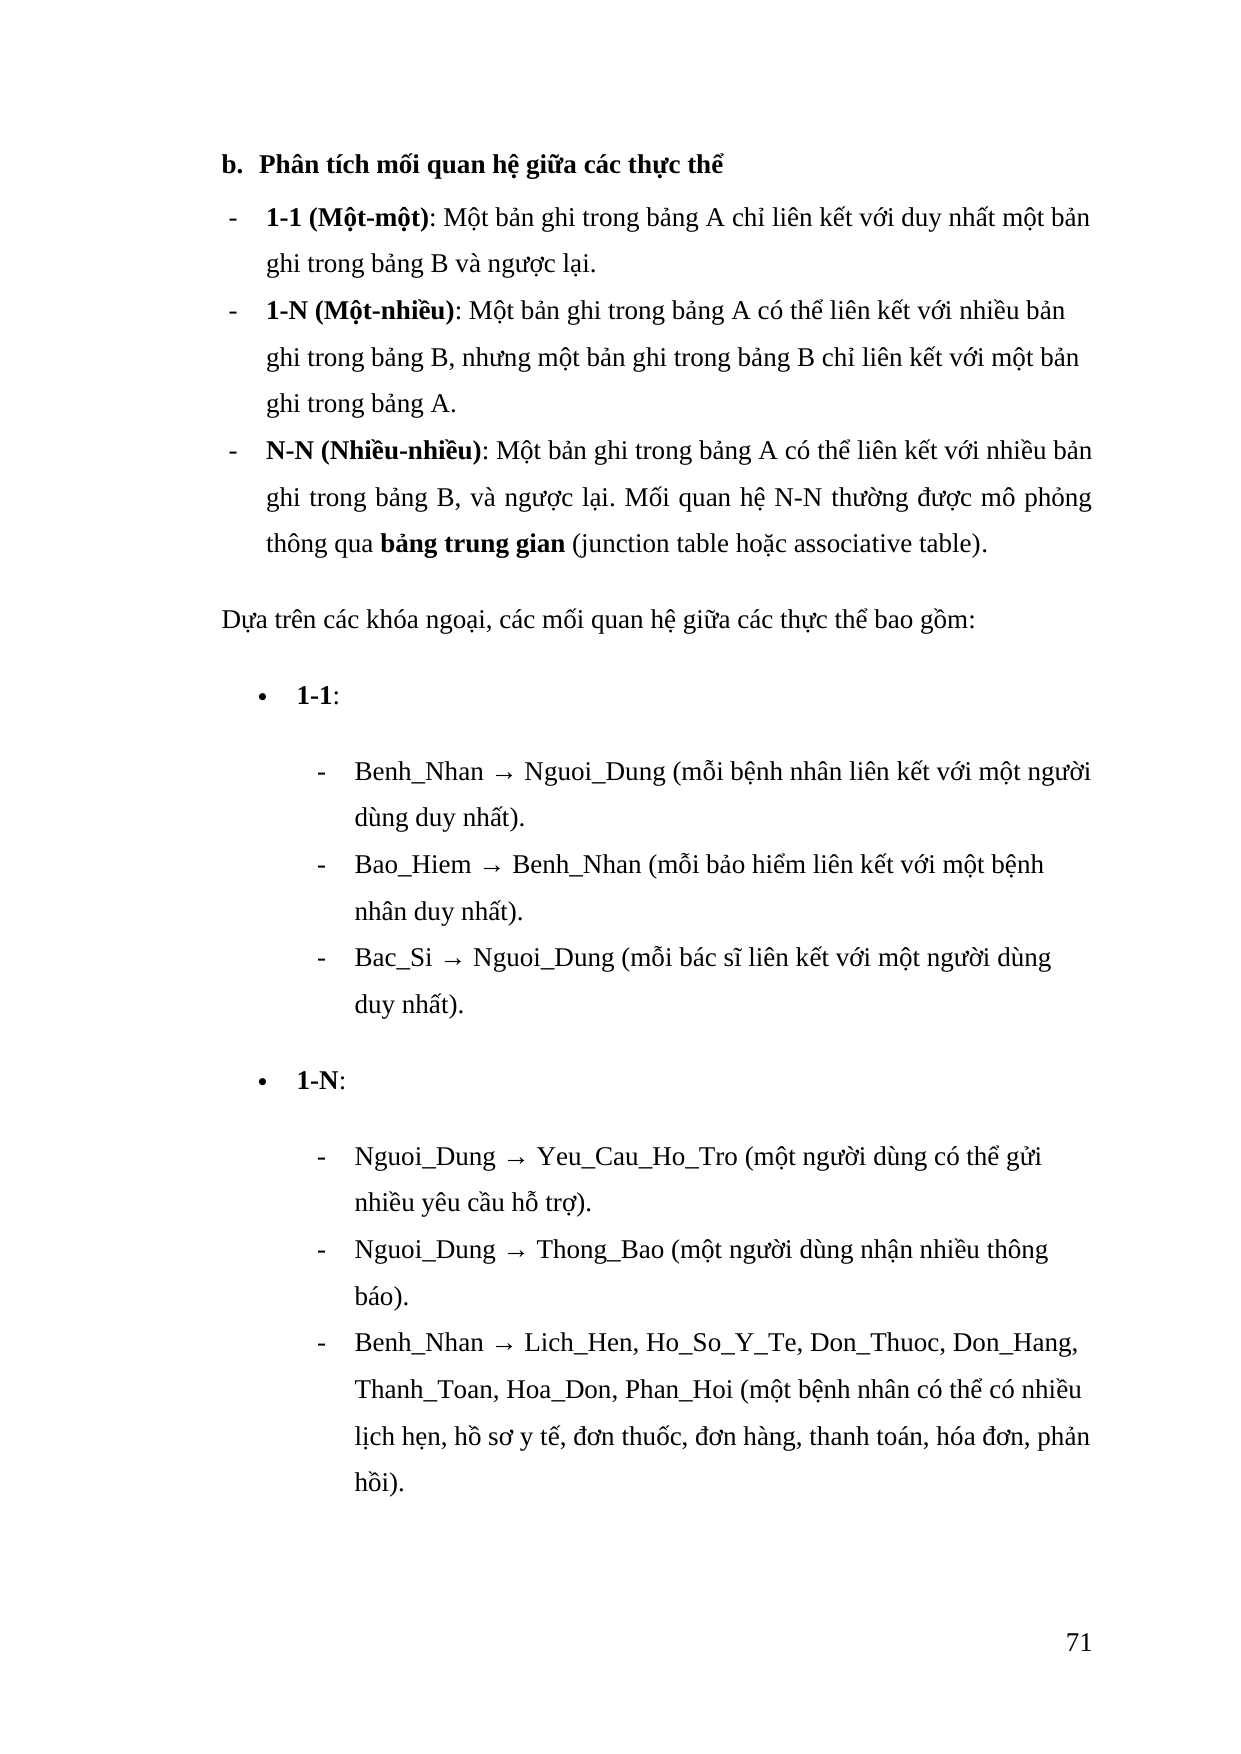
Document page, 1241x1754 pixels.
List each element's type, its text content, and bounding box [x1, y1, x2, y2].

list Nguoi_Dung → Yeu_Cau_Ho_Tro (một người dùng có thể gửi nhiều yêu cầu hỗ trợ). [317, 1140, 1092, 1218]
text Dựa trên các khóa ngoại, các mối quan hệ giữa các thực thể bao gồm: [221, 603, 1092, 634]
list 1-N: [259, 1064, 1092, 1095]
list 1-N (Một-nhiều): Một bản ghi trong bảng A có thể liên kết với nhiều bản ghi trong bảng B, nhưng một bản ghi trong bảng B chỉ liên kết với một bản ghi trong bảng A. [228, 294, 1092, 418]
list Bao_Hiem → Benh_Nhan (mỗi bảo hiểm liên kết với một bệnh nhân duy nhất). [317, 848, 1092, 926]
list Nguoi_Dung → Thong_Bao (một người dùng nhận nhiều thông báo). [317, 1233, 1092, 1311]
list 1-1: [259, 679, 1092, 710]
list N-N (Nhiều-nhiều): Một bản ghi trong bảng A có thể liên kết với nhiều bản ghi trong bảng B, và ngược lại. Mối quan hệ N-N thường được mô phỏng thông qua bảng trung gian (junction table hoặc associative table). [228, 434, 1092, 558]
list Benh_Nhan → Nguoi_Dung (mỗi bệnh nhân liên kết với một người dùng duy nhất). [317, 755, 1092, 833]
subtitle Phân tích mối quan hệ giữa các thực thể [221, 148, 1092, 179]
list 1-1 (Một-một): Một bản ghi trong bảng A chỉ liên kết với duy nhất một bản ghi trong bảng B và ngược lại. [228, 201, 1092, 278]
list Bac_Si → Nguoi_Dung (mỗi bác sĩ liên kết với một người dùng duy nhất). [317, 941, 1092, 1019]
list Benh_Nhan → Lich_Hen, Ho_So_Y_Te, Don_Thuoc, Don_Hang, Thanh_Toan, Hoa_Don, Phan_Hoi (một bệnh nhân có thể có nhiều lịch hẹn, hồ sơ y tế, đơn thuốc, đơn hàng, thanh toán, hóa đơn, phản hồi). [317, 1326, 1092, 1498]
